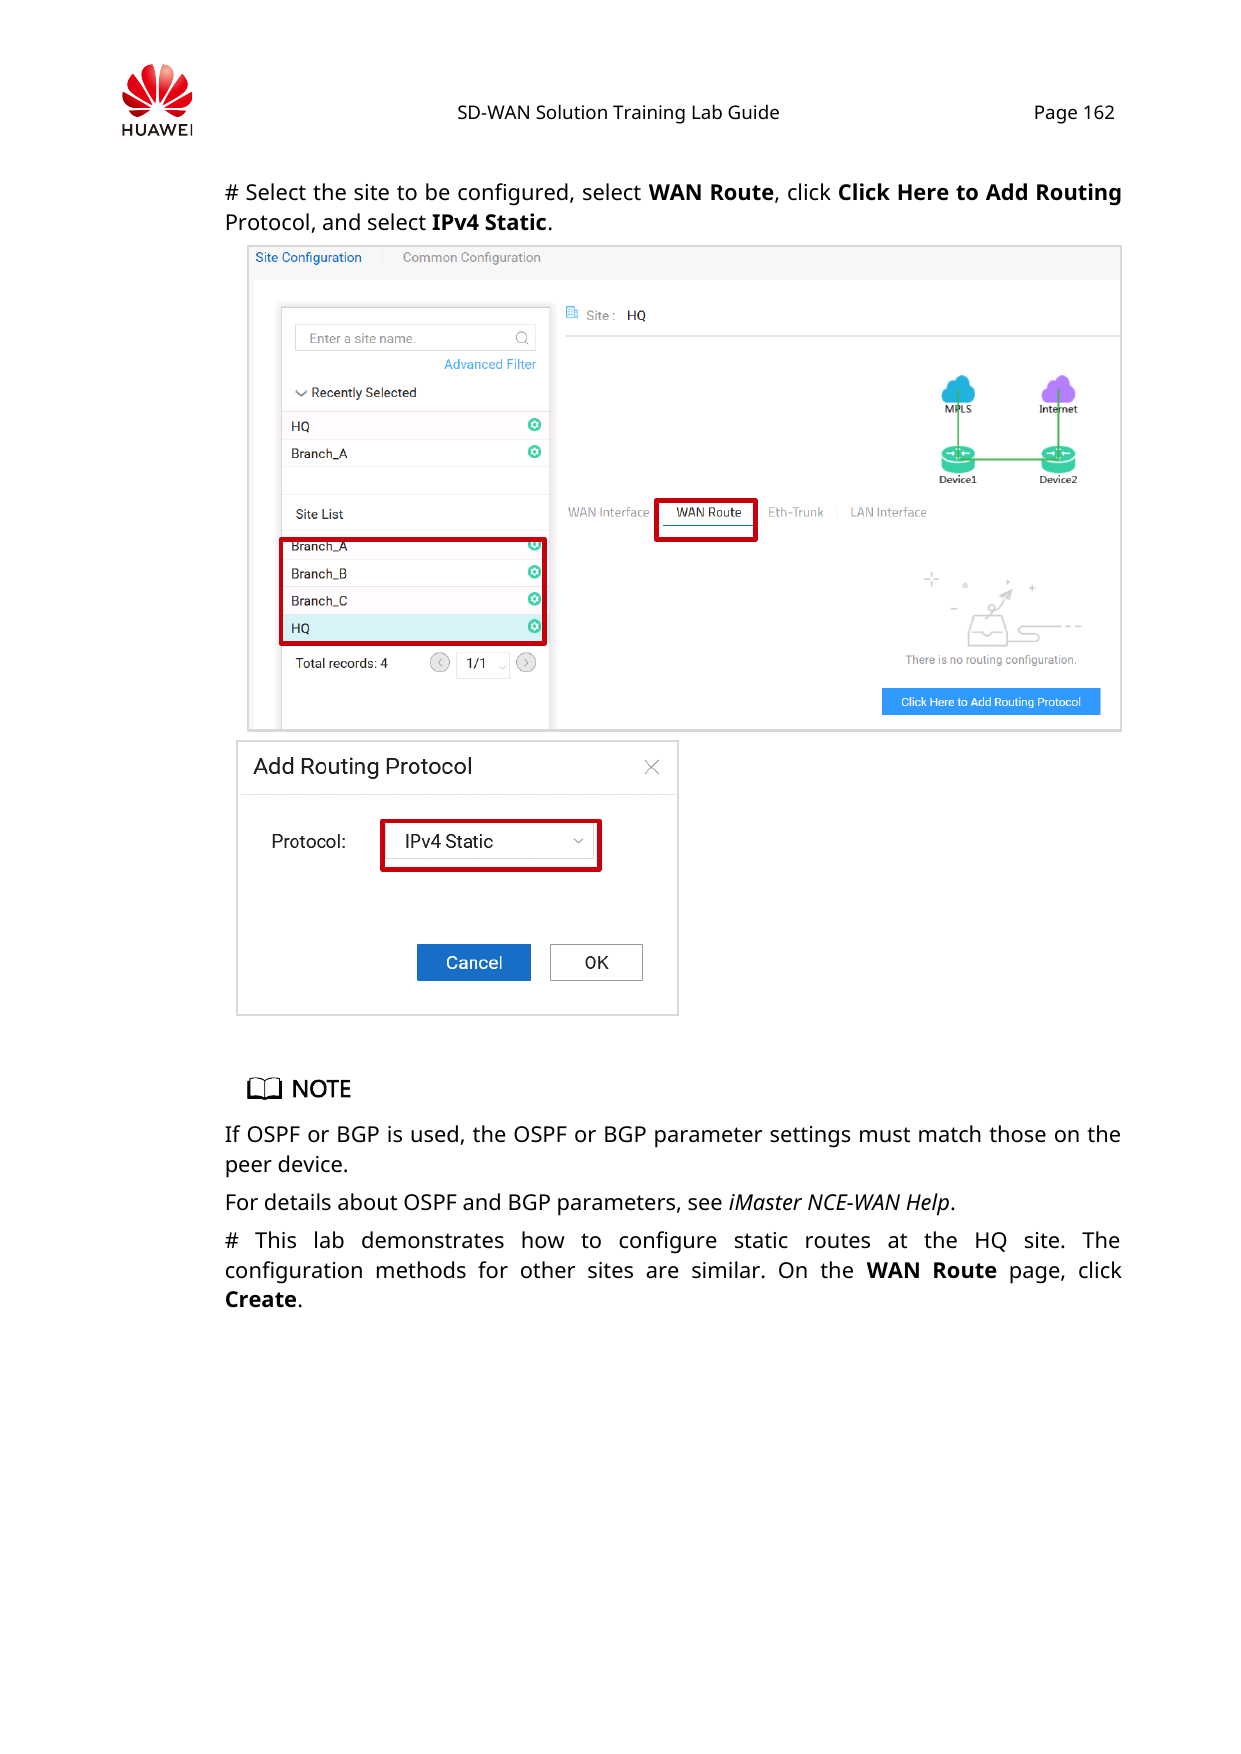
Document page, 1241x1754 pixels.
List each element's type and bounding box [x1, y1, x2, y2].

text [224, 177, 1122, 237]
picture [249, 247, 1120, 729]
picture [236, 1066, 360, 1111]
picture [238, 742, 677, 1014]
picture [122, 64, 193, 136]
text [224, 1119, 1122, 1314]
